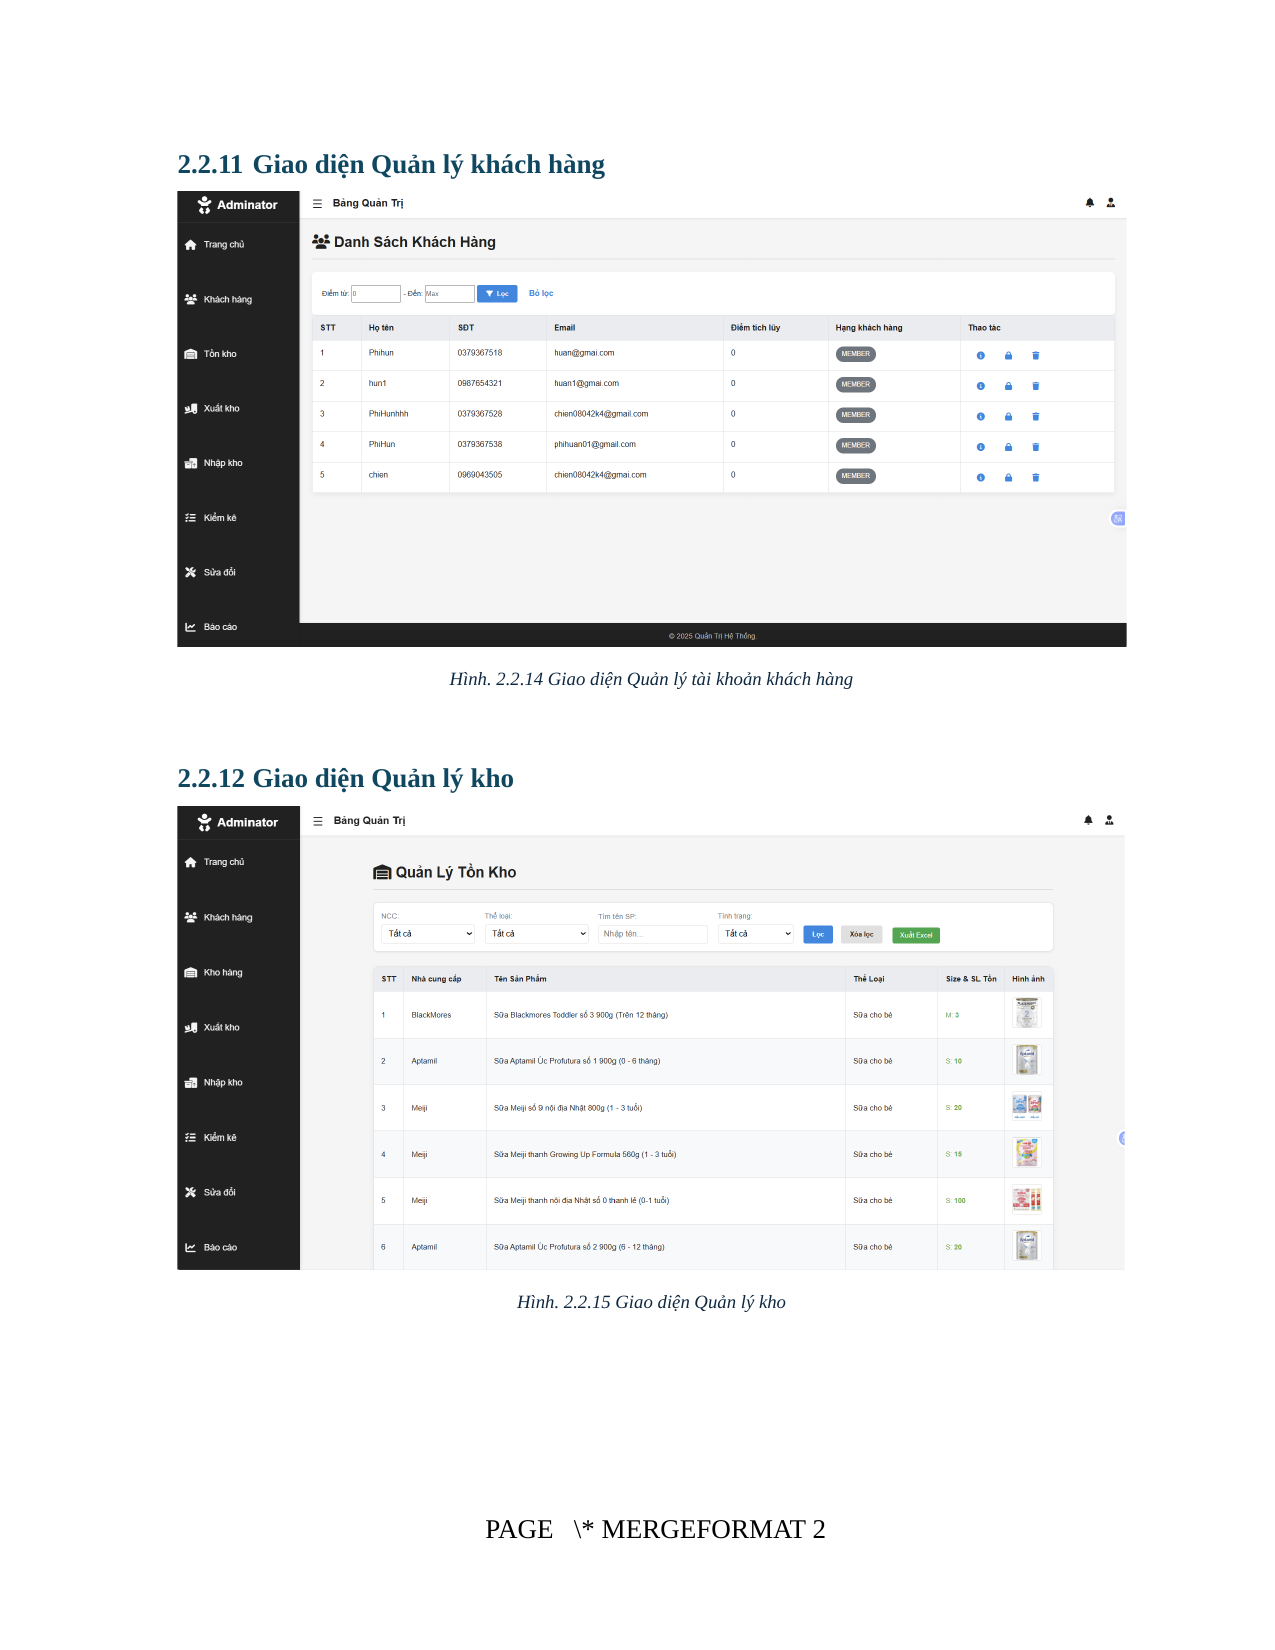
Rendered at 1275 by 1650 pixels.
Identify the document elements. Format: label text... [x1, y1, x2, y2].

subtitle Giao diện Quản lý kho [177, 762, 1127, 793]
picture [177, 806, 1125, 1270]
subtitle Giao diện Quản lý khách hàng [177, 148, 1127, 179]
picture [177, 191, 1127, 647]
